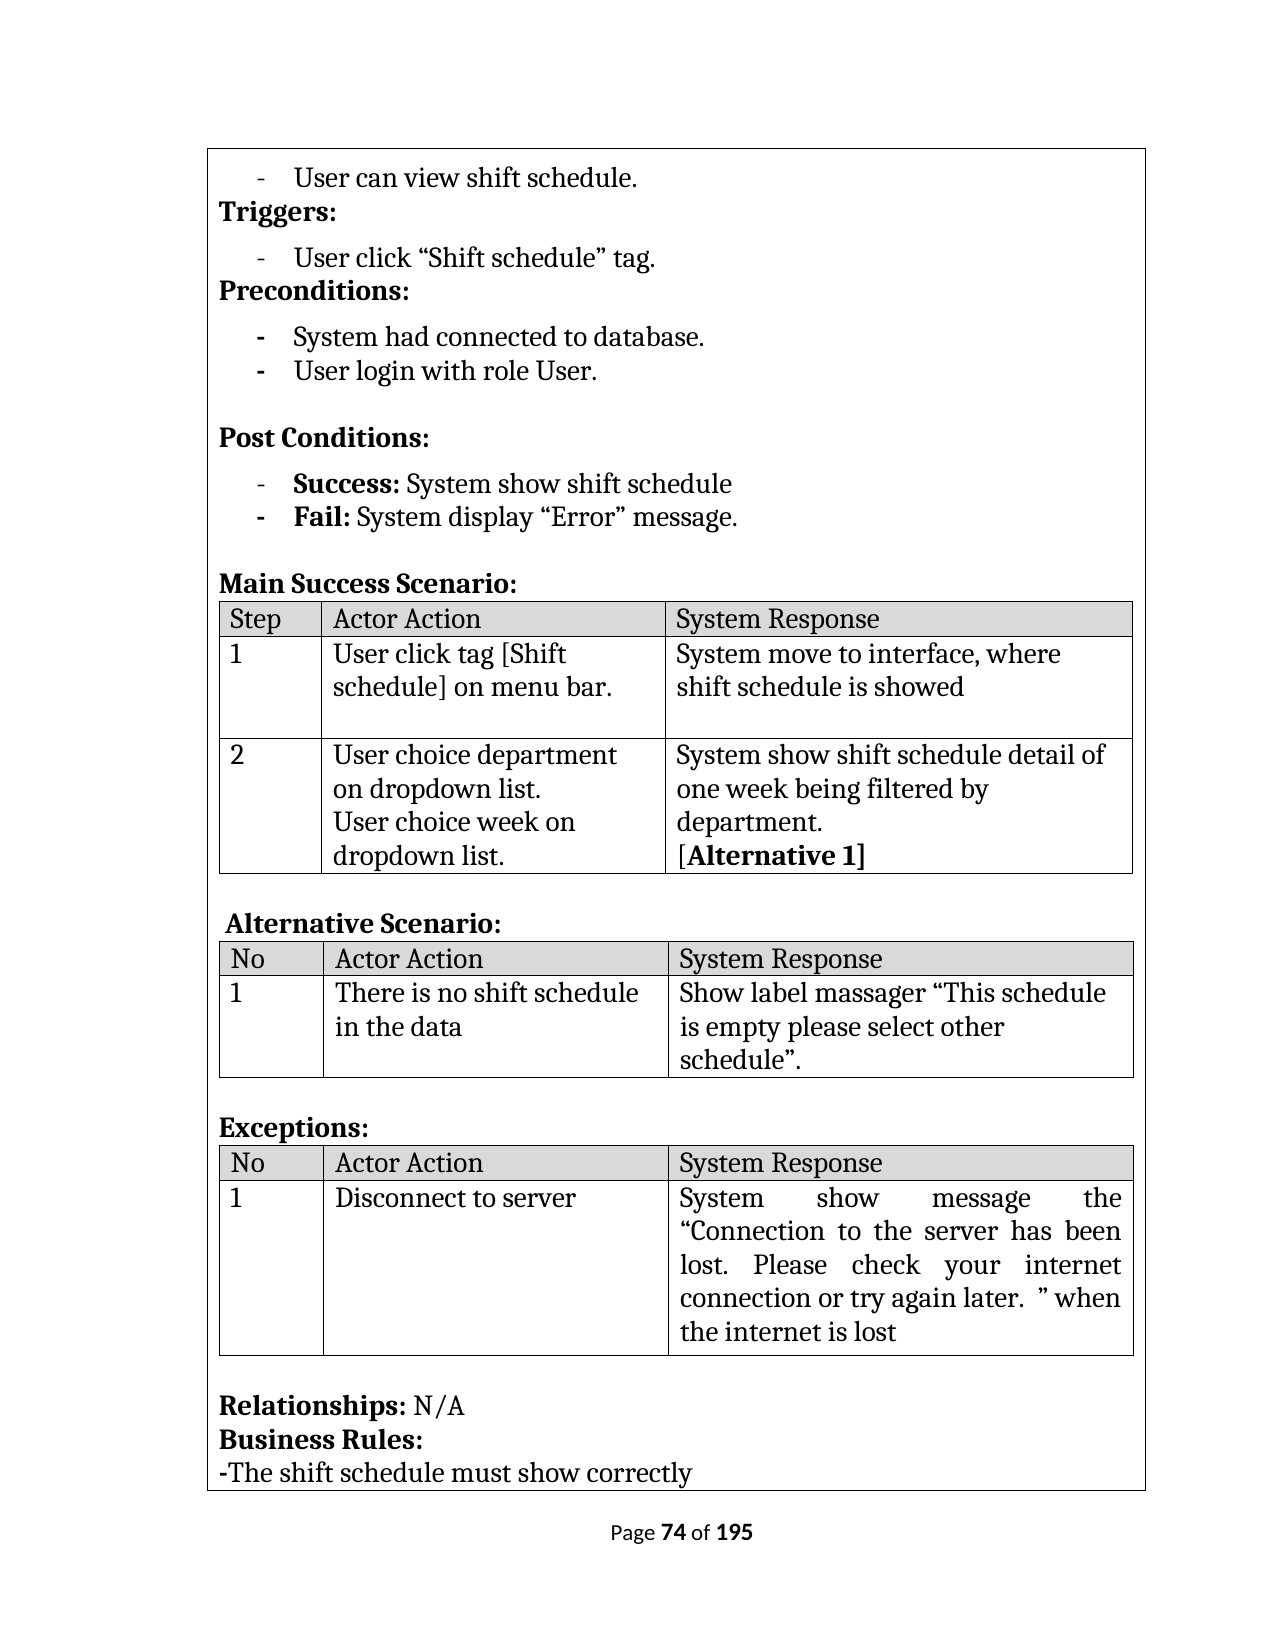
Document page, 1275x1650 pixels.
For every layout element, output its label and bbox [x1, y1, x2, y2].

table_cell [208, 149, 1145, 1490]
